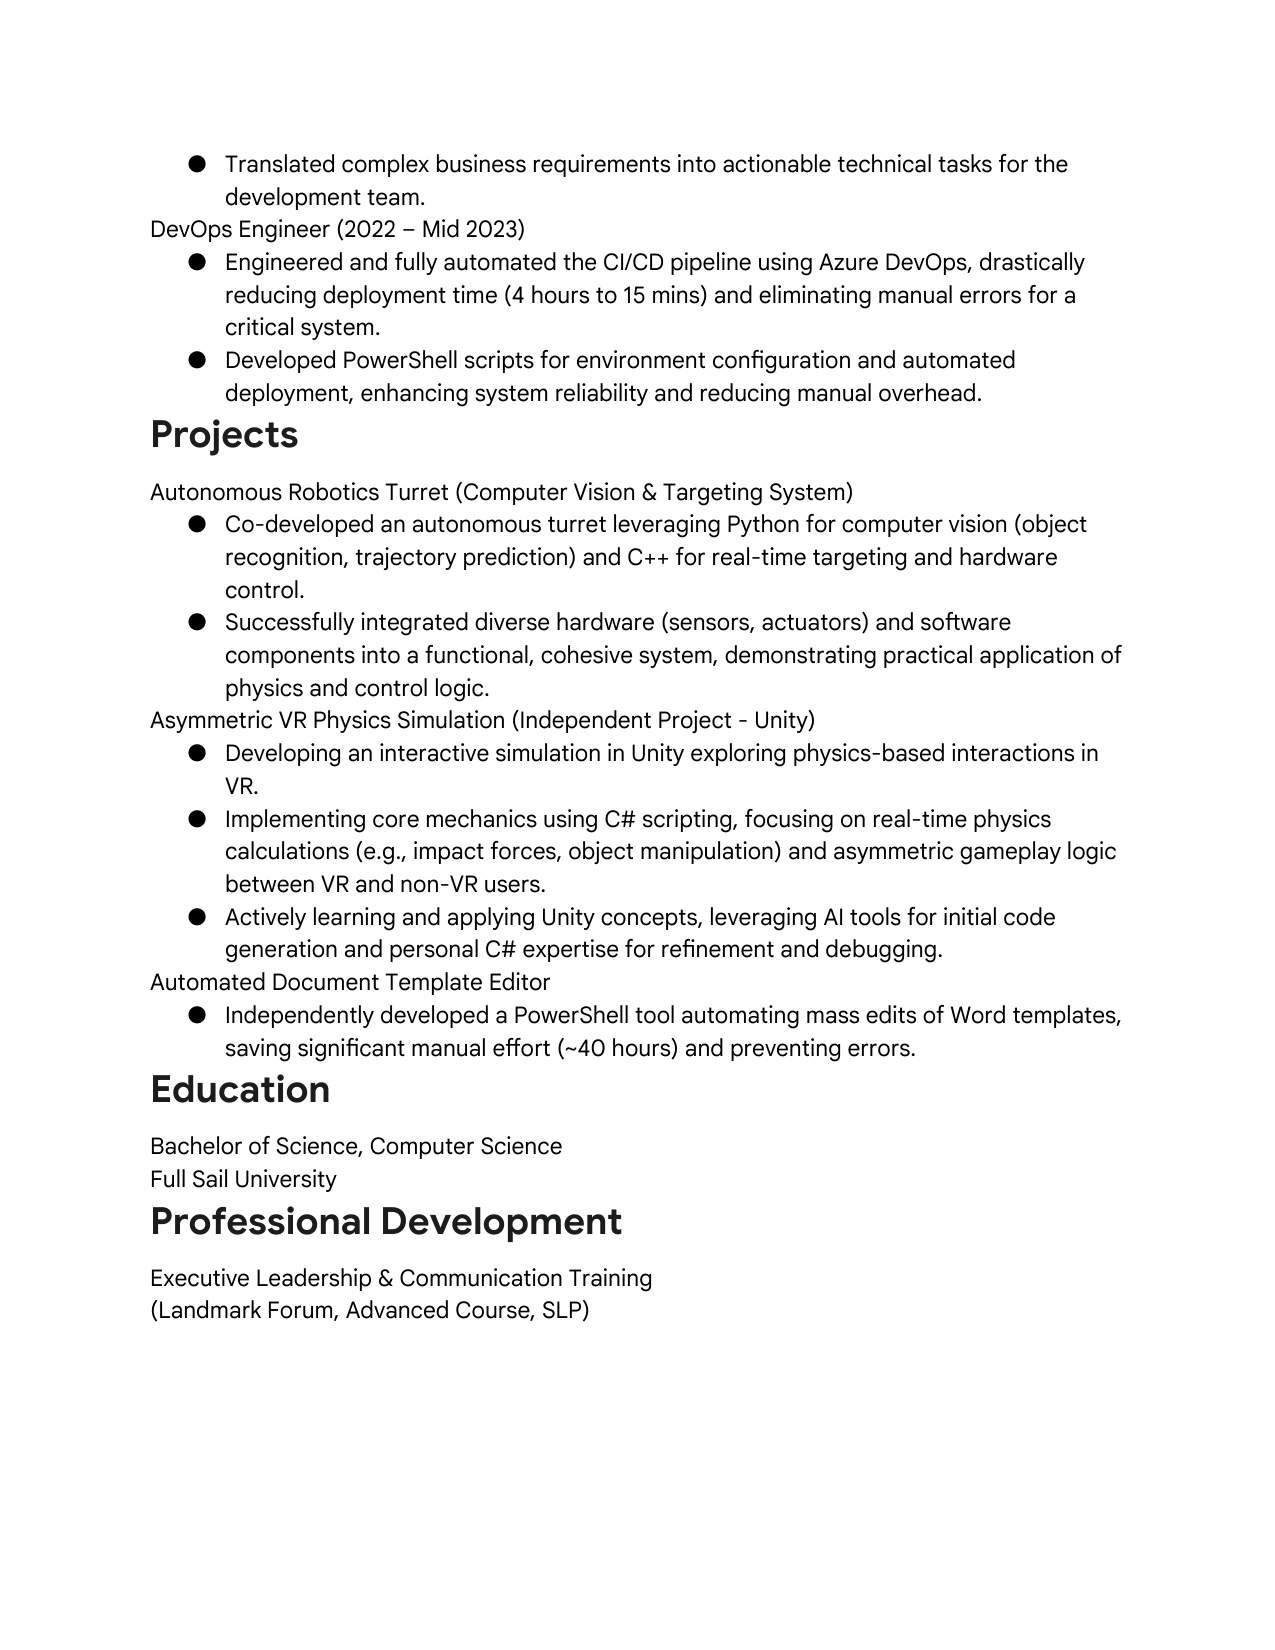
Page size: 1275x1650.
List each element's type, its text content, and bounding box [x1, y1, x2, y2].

list Independently developed a PowerShell tool automating mass edits of Word templates, saving significant manual effort (~40 hours) and preventing errors. [187, 1001, 1125, 1062]
list Actively learning and applying Unity concepts, leveraging AI tools for initial code generation and personal C# expertise for refinement and debugging. [187, 903, 1125, 964]
list Translated complex business requirements into actionable technical tasks for the development team. [187, 150, 1125, 211]
subtitle Education [150, 1066, 1125, 1113]
list Co-developed an autonomous turret leveraging Python for computer vision (object recognition, trajectory prediction) and C++ for real-time targeting and hardware control. [187, 510, 1125, 604]
subtitle Projects [150, 412, 1125, 459]
list Developed PowerShell scripts for environment configuration and automated deployment, enhancing system reliability and reducing manual overhead. [187, 346, 1125, 408]
list Successfully integrated diverse hardware (sensors, actuators) and software components into a functional, cohesive system, demonstrating practical application of physics and control logic. [187, 608, 1125, 703]
list Implementing core mechanics using C# scripting, focusing on real-time physics calculations (e.g., impact forces, object manipulation) and asymmetric gameplay logic between VR and non-VR users. [187, 805, 1125, 899]
text (Landmark Forum, Advanced Course, SLP) [150, 1297, 1125, 1325]
text Executive Leadership & Communication Training [150, 1264, 1125, 1293]
text DevOps Engineer (2022 – Mid 2023) [150, 215, 1125, 244]
text Autonomous Robotics Turret (Computer Vision & Targeting System) [150, 478, 1125, 506]
list Engineered and fully automated the CI/CD pipeline using Azure DevOps, drastically reducing deployment time (4 hours to 15 mins) and eliminating manual errors for a critical system. [187, 248, 1125, 342]
subtitle Professional Development [150, 1198, 1125, 1245]
list Developing an interactive simulation in Unity exploring physics-based interactions in VR. [187, 739, 1125, 801]
text Full Sail University [150, 1165, 1125, 1194]
text Automated Document Template Editor [150, 968, 1125, 997]
text Asymmetric VR Physics Simulation (Independent Project - Unity) [150, 707, 1125, 735]
text Bachelor of Science, Computer Science [150, 1132, 1125, 1161]
